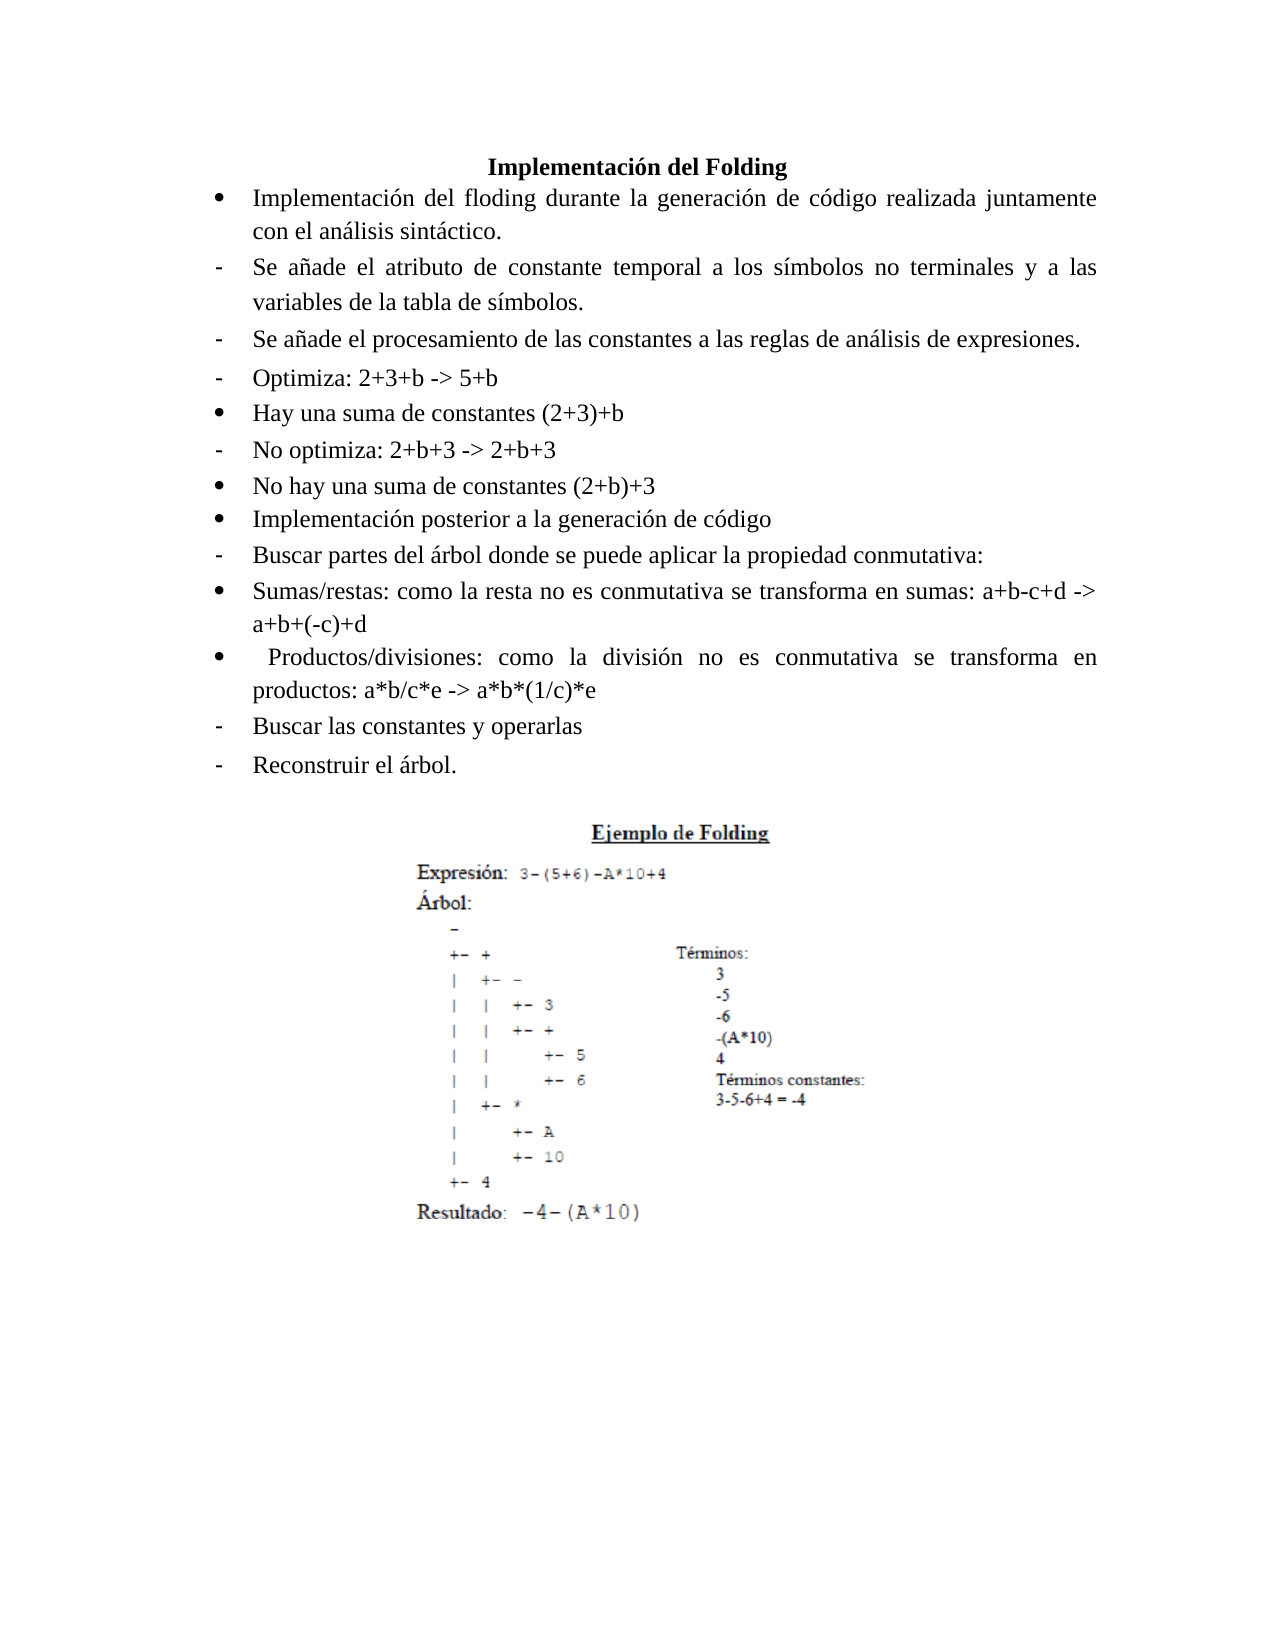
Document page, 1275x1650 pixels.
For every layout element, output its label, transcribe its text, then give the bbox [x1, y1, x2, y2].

list Implementación posterior a la generación de código [215, 504, 1098, 532]
list No optimiza: 2+b+3 -> 2+b+3 [215, 432, 1098, 466]
list Se añade el atributo de constante temporal a los símbolos no terminales y a las variables de la tabla de símbolos. [215, 249, 1098, 316]
list No hay una suma de constantes (2+b)+3 [215, 471, 1098, 499]
list Productos/divisiones: como la división no es conmutativa se transforma en productos: a*b/c*e -> a*b*(1/c)*e [215, 642, 1098, 704]
list Hay una suma de constantes (2+3)+b [215, 398, 1098, 427]
list Sumas/restas: como la resta no es conmutativa se transforma en sumas: a+b-c+d -> a+b+(-c)+d [215, 576, 1098, 638]
list Reconstruir el árbol. [215, 747, 1098, 781]
list Implementación del floding durante la generación de código realizada juntamente con el análisis sintáctico. [215, 183, 1098, 244]
list Optimiza: 2+3+b -> 5+b [215, 359, 1098, 393]
list Buscar partes del árbol donde se puede aplicar la propiedad conmutativa: [215, 537, 1098, 571]
subtitle Implementación del Folding [177, 152, 1098, 181]
picture [378, 803, 897, 1241]
list Se añade el procesamiento de las constantes a las reglas de análisis de expresiones. [215, 320, 1098, 354]
list Buscar las constantes y operarlas [215, 708, 1098, 742]
